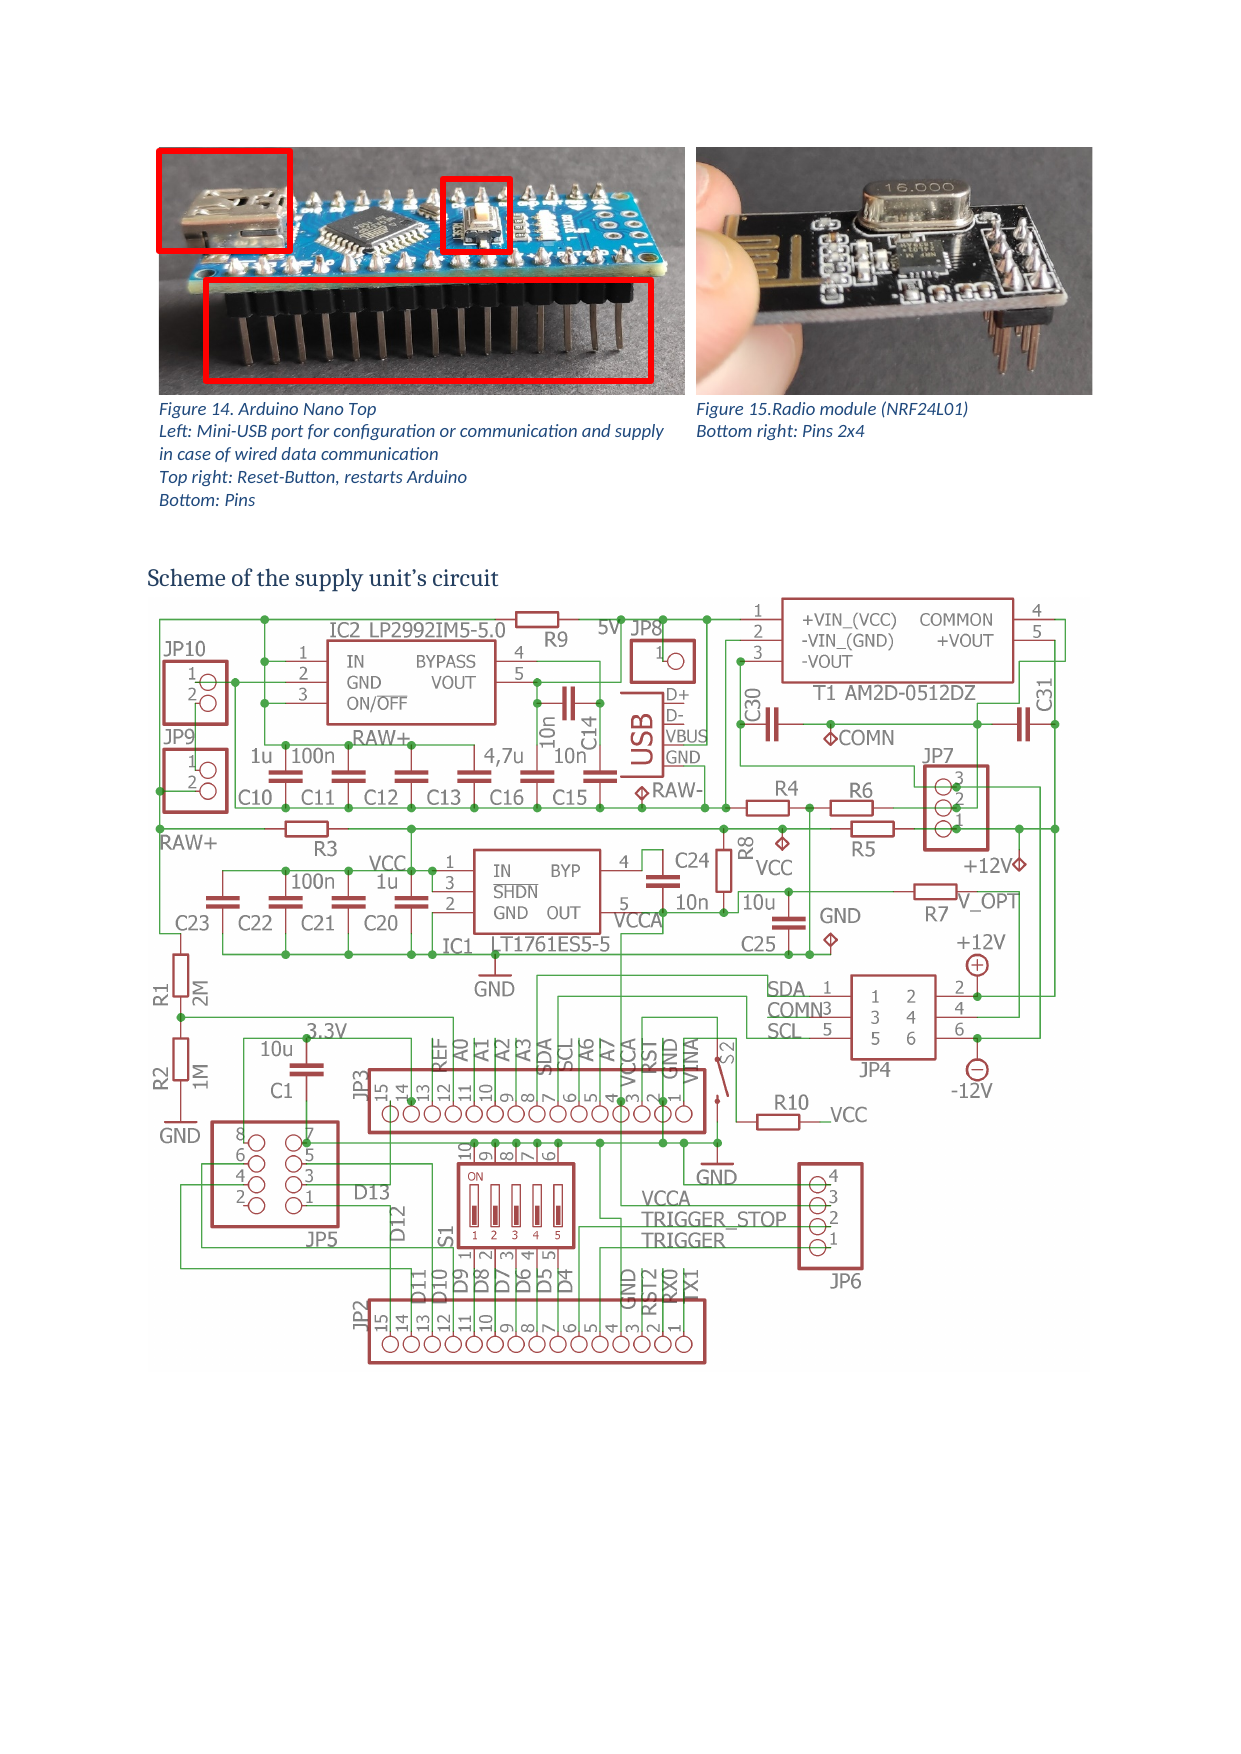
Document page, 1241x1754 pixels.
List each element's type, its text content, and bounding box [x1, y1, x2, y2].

picture [158, 147, 685, 395]
subtitle Scheme of the supply unit’s circuit [148, 564, 1093, 593]
picture [147, 597, 1091, 1372]
picture [696, 147, 1093, 395]
table_header Figure 14. Arduino Nano Top Left: Mini-USB port for configuration or communication and supply in case of wired data communication Top right: Reset-Button, restarts Arduino Bottom: Pins [148, 148, 685, 511]
picture [162, 154, 287, 248]
table_header Figure 15.Radio module (NRF24L01) Bottom right: Pins 2x4 [685, 148, 1093, 511]
